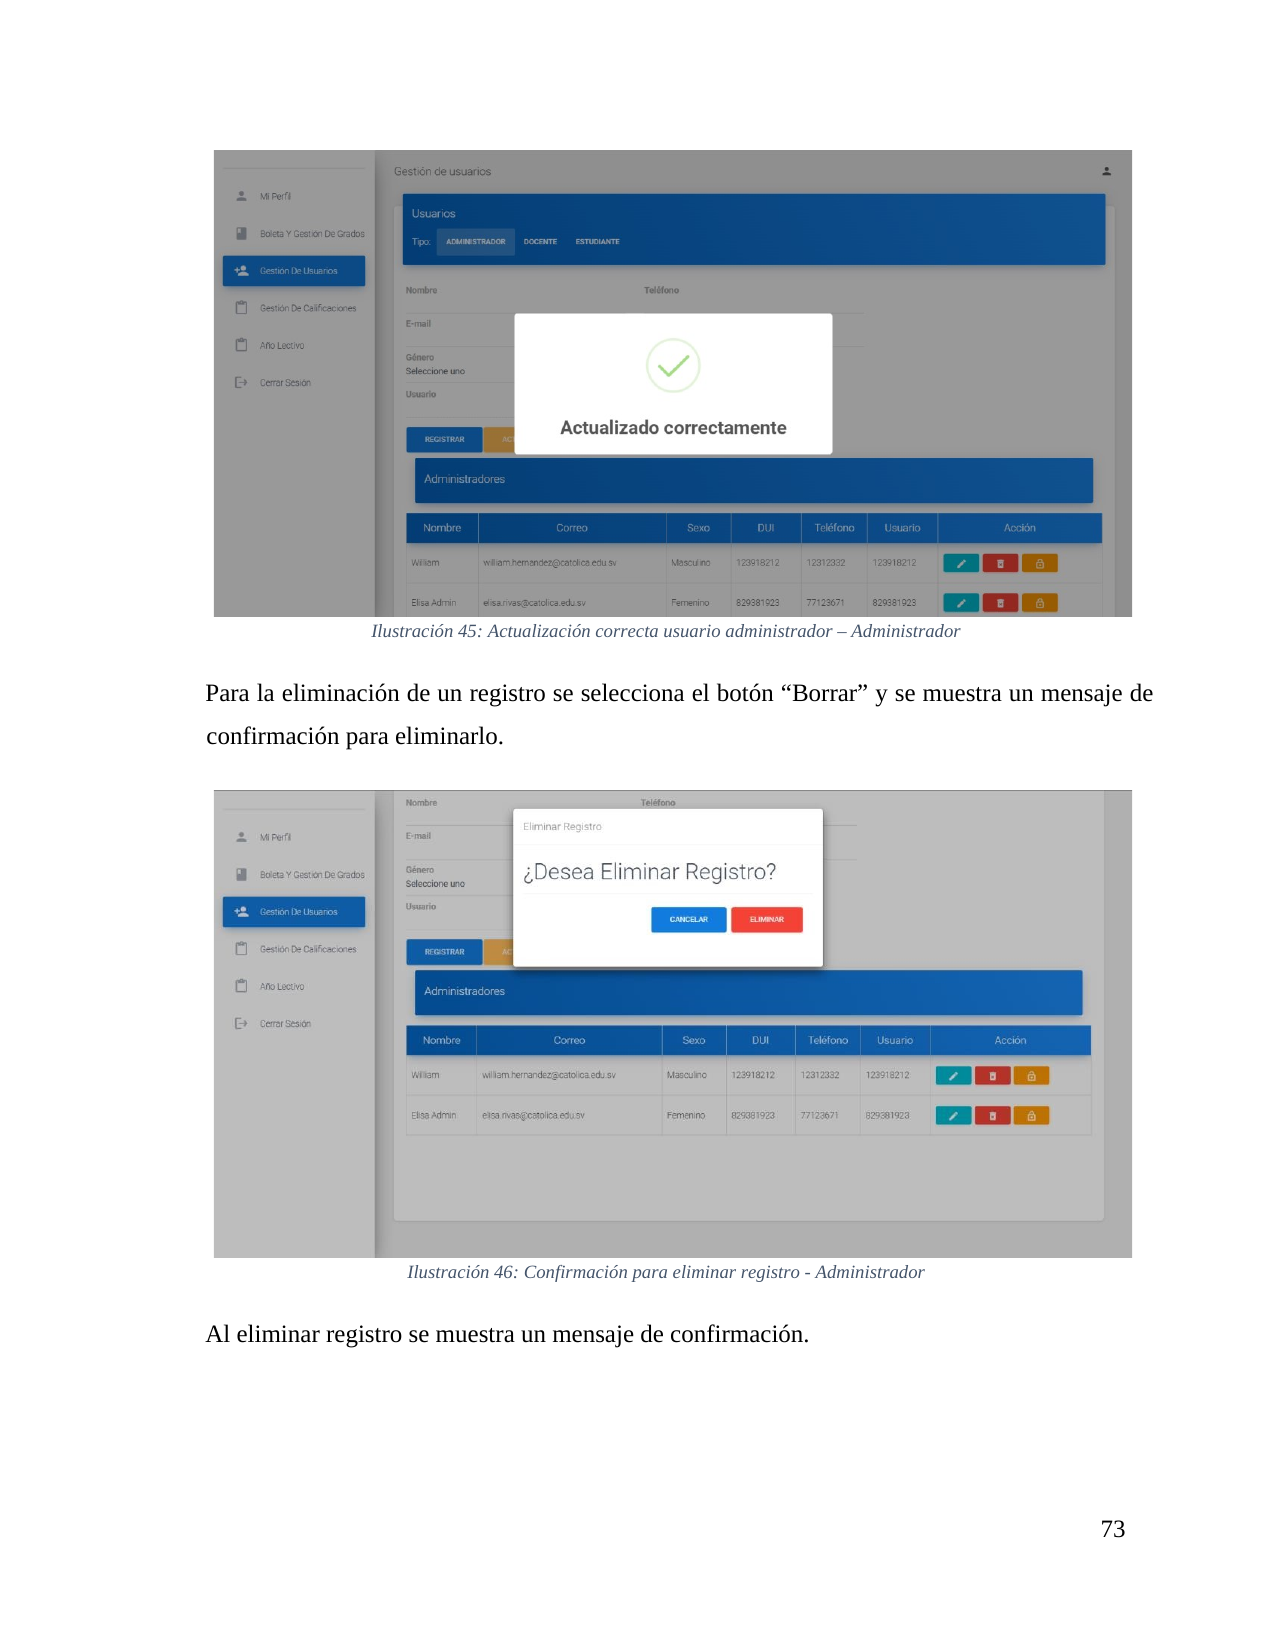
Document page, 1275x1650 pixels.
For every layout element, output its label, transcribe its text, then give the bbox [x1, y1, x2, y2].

subtitle Ilustración 46: Confirmación para eliminar registro - Administrador [207, 1261, 1126, 1282]
text Para la eliminación de un registro se selecciona el botón “Borrar” y se muestra un mensaje de confirmación para eliminarlo. [205, 678, 1155, 750]
picture [213, 790, 1133, 1258]
subtitle Ilustración 45: Actualización correcta usuario administrador – Administrador [207, 620, 1125, 642]
text Al eliminar registro se muestra un mensaje de confirmación. [205, 1319, 1164, 1348]
picture [213, 150, 1133, 617]
